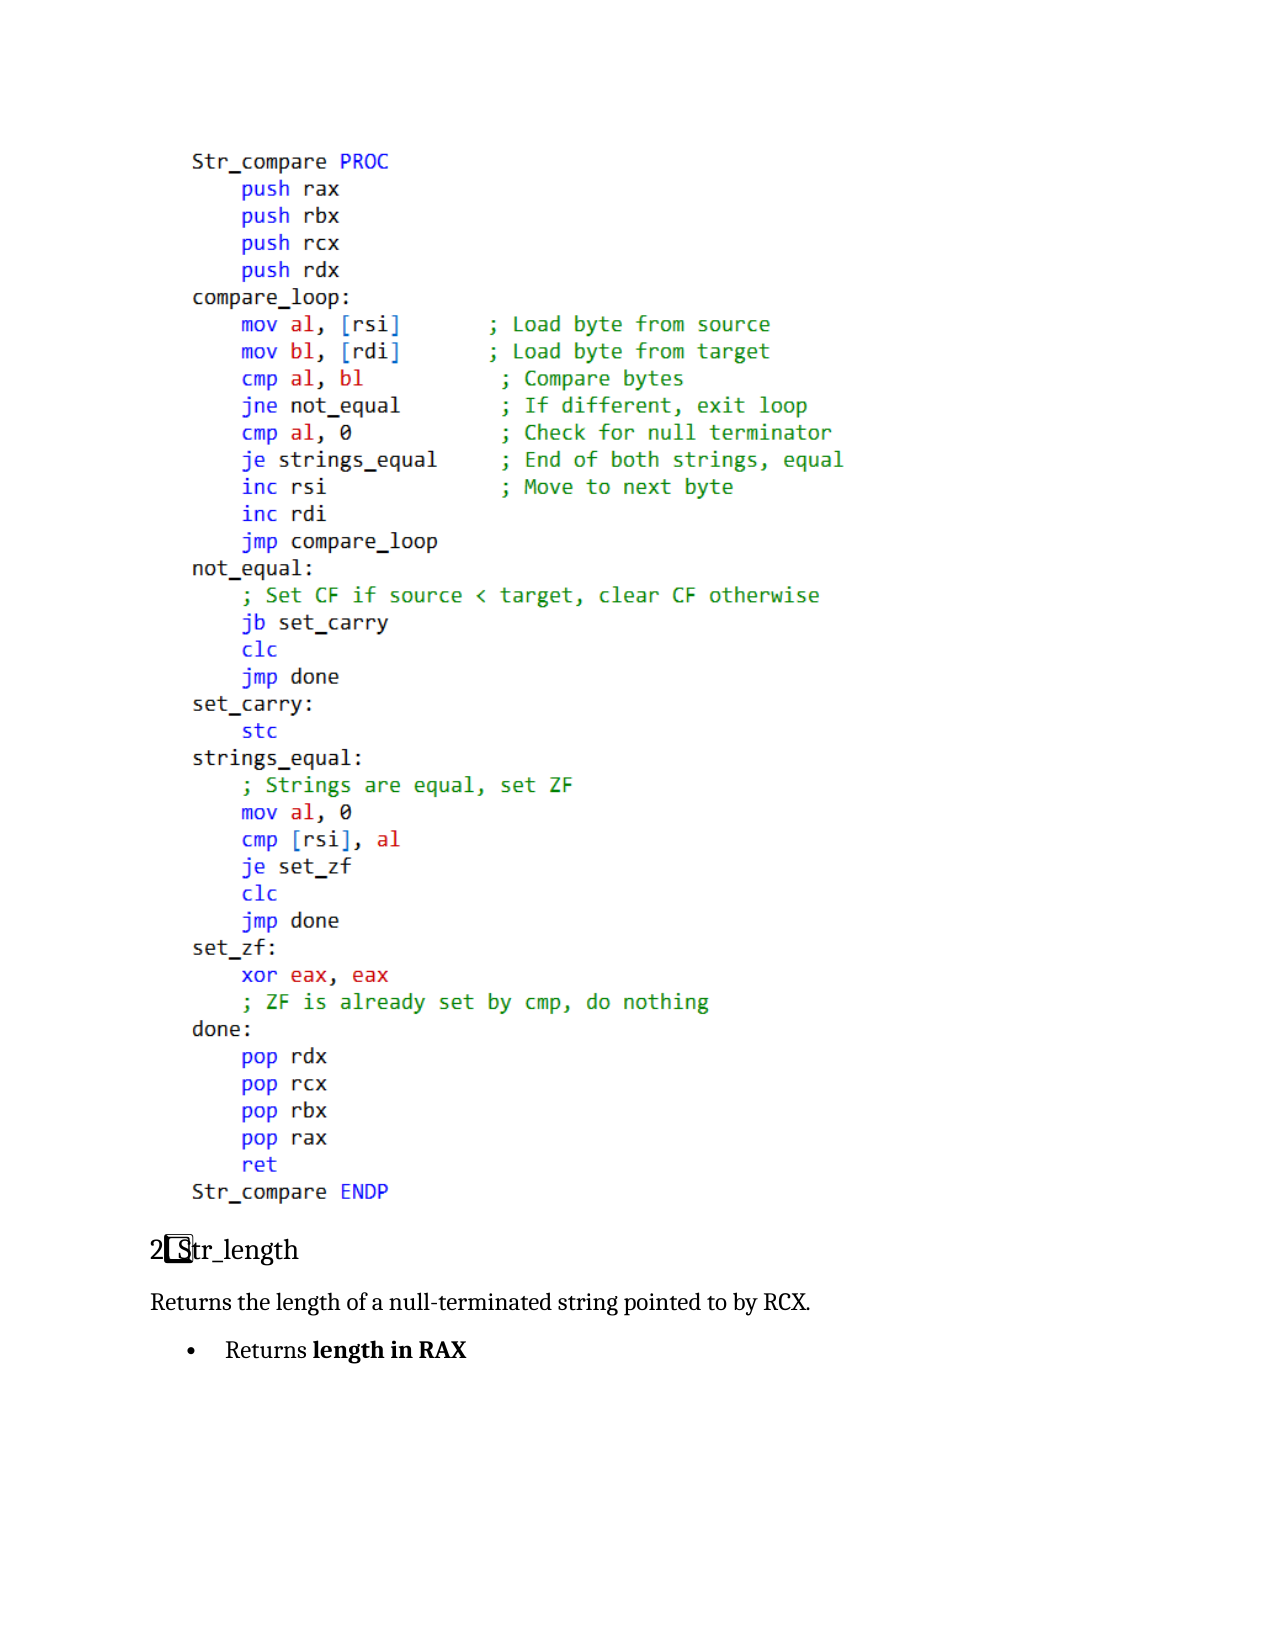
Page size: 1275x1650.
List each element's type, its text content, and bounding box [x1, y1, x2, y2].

text Returns the length of a null-terminated string pointed to by RCX. [150, 1288, 1125, 1317]
text 2️⃣. Str_length [150, 1228, 1125, 1268]
picture [155, 150, 862, 1210]
list Returns length in RAX [187, 1336, 1125, 1364]
